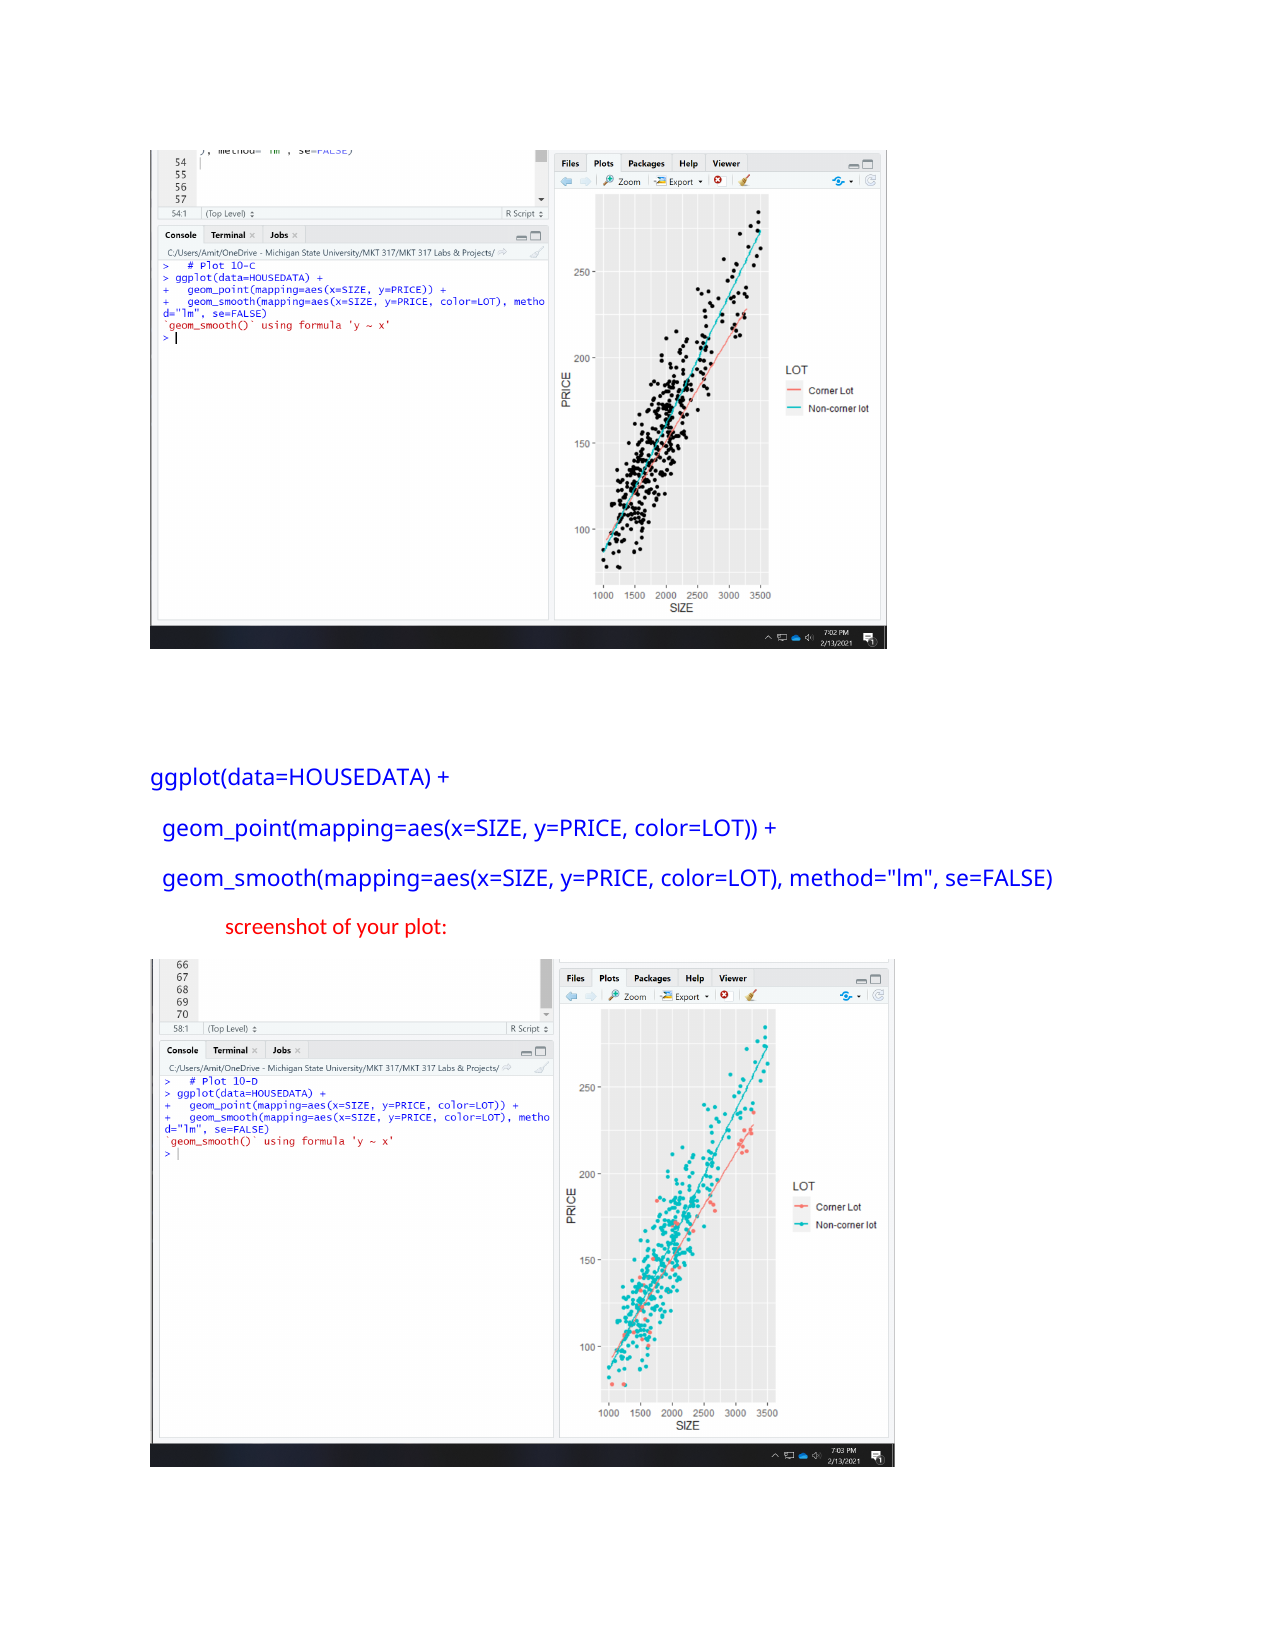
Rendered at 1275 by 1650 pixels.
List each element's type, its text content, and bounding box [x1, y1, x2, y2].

text screenshot of your plot: [225, 912, 1125, 940]
picture [150, 959, 895, 1467]
text ggplot(data=HOUSEDATA) + [150, 761, 1125, 792]
text geom_point(mapping=aes(x=SIZE, y=PRICE, color=LOT)) + [150, 811, 1125, 843]
picture [150, 150, 887, 649]
text geom_smooth(mapping=aes(x=SIZE, y=PRICE, color=LOT), method="lm", se=FALSE) [150, 862, 1125, 893]
